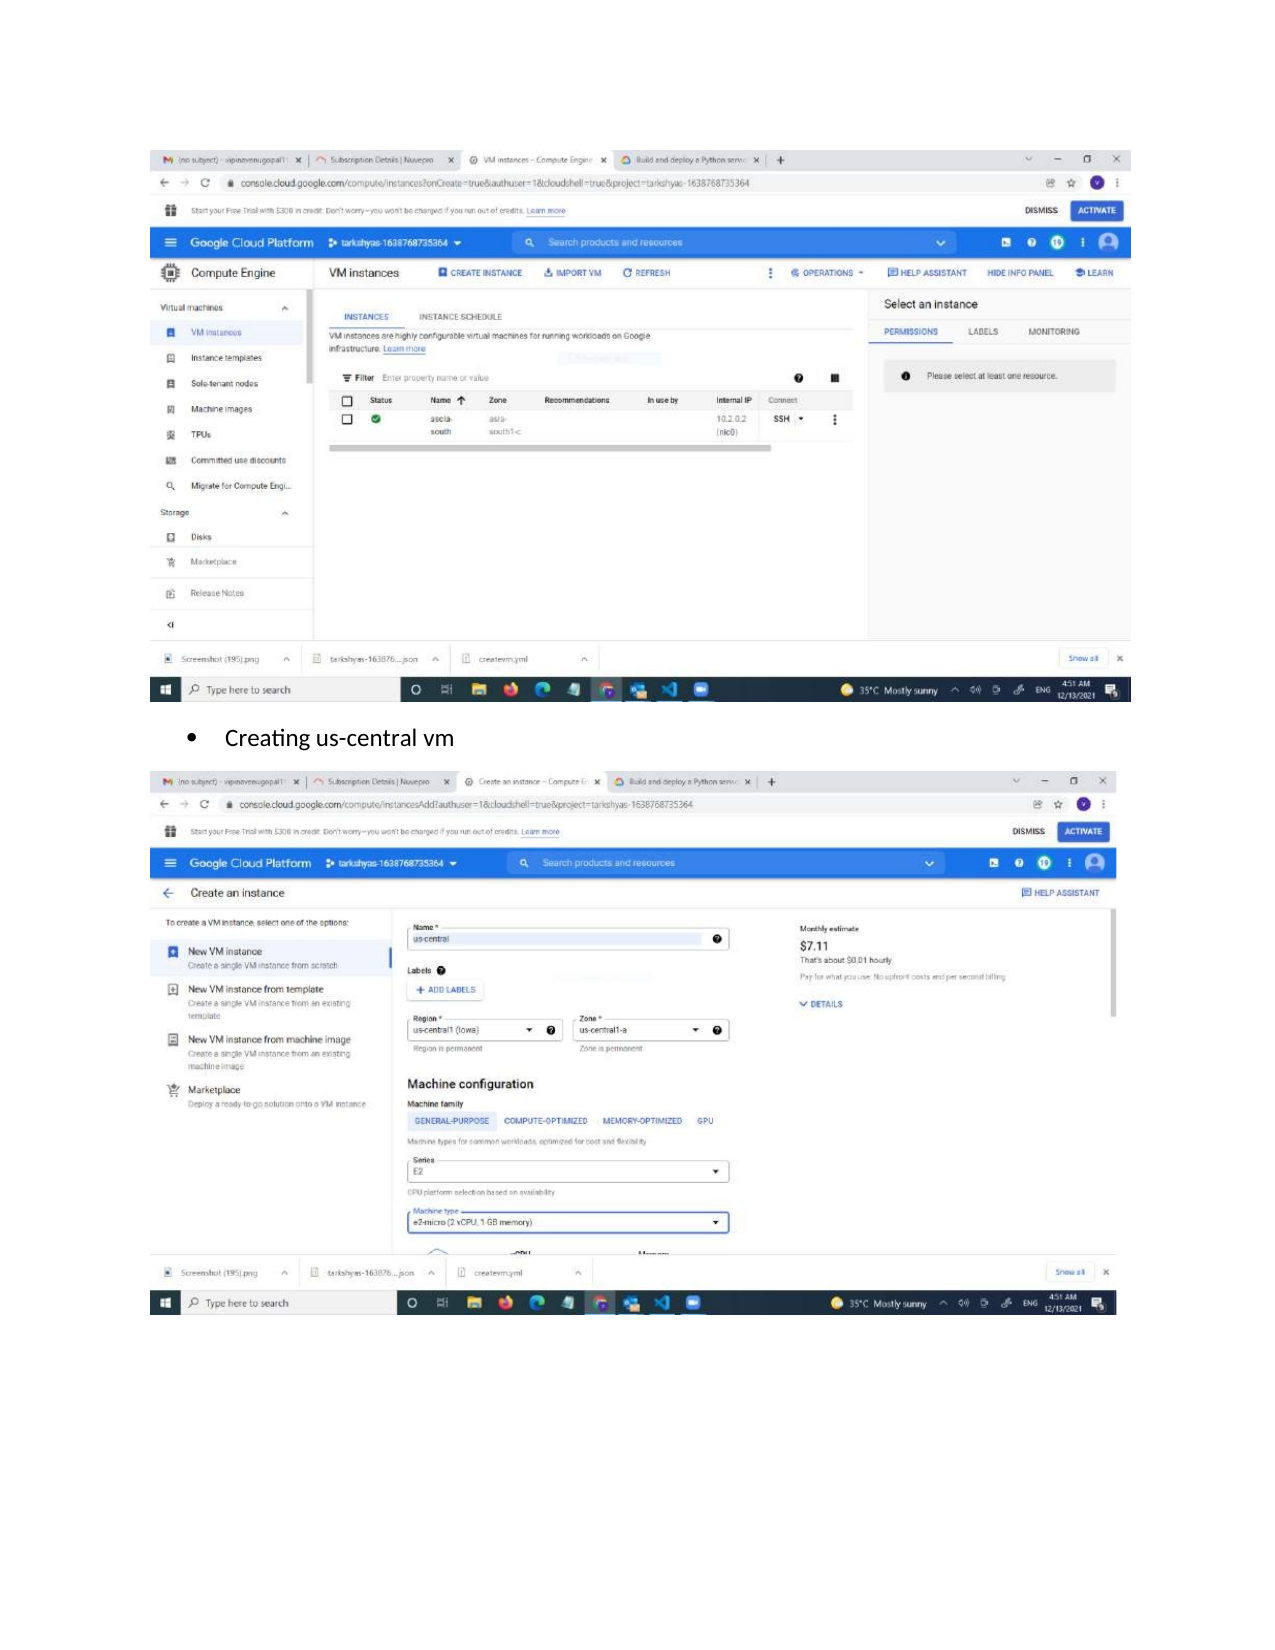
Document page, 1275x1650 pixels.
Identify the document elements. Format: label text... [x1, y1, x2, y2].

list Creating us-central vm [187, 722, 1210, 752]
picture [150, 771, 1117, 1315]
picture [150, 150, 1131, 702]
